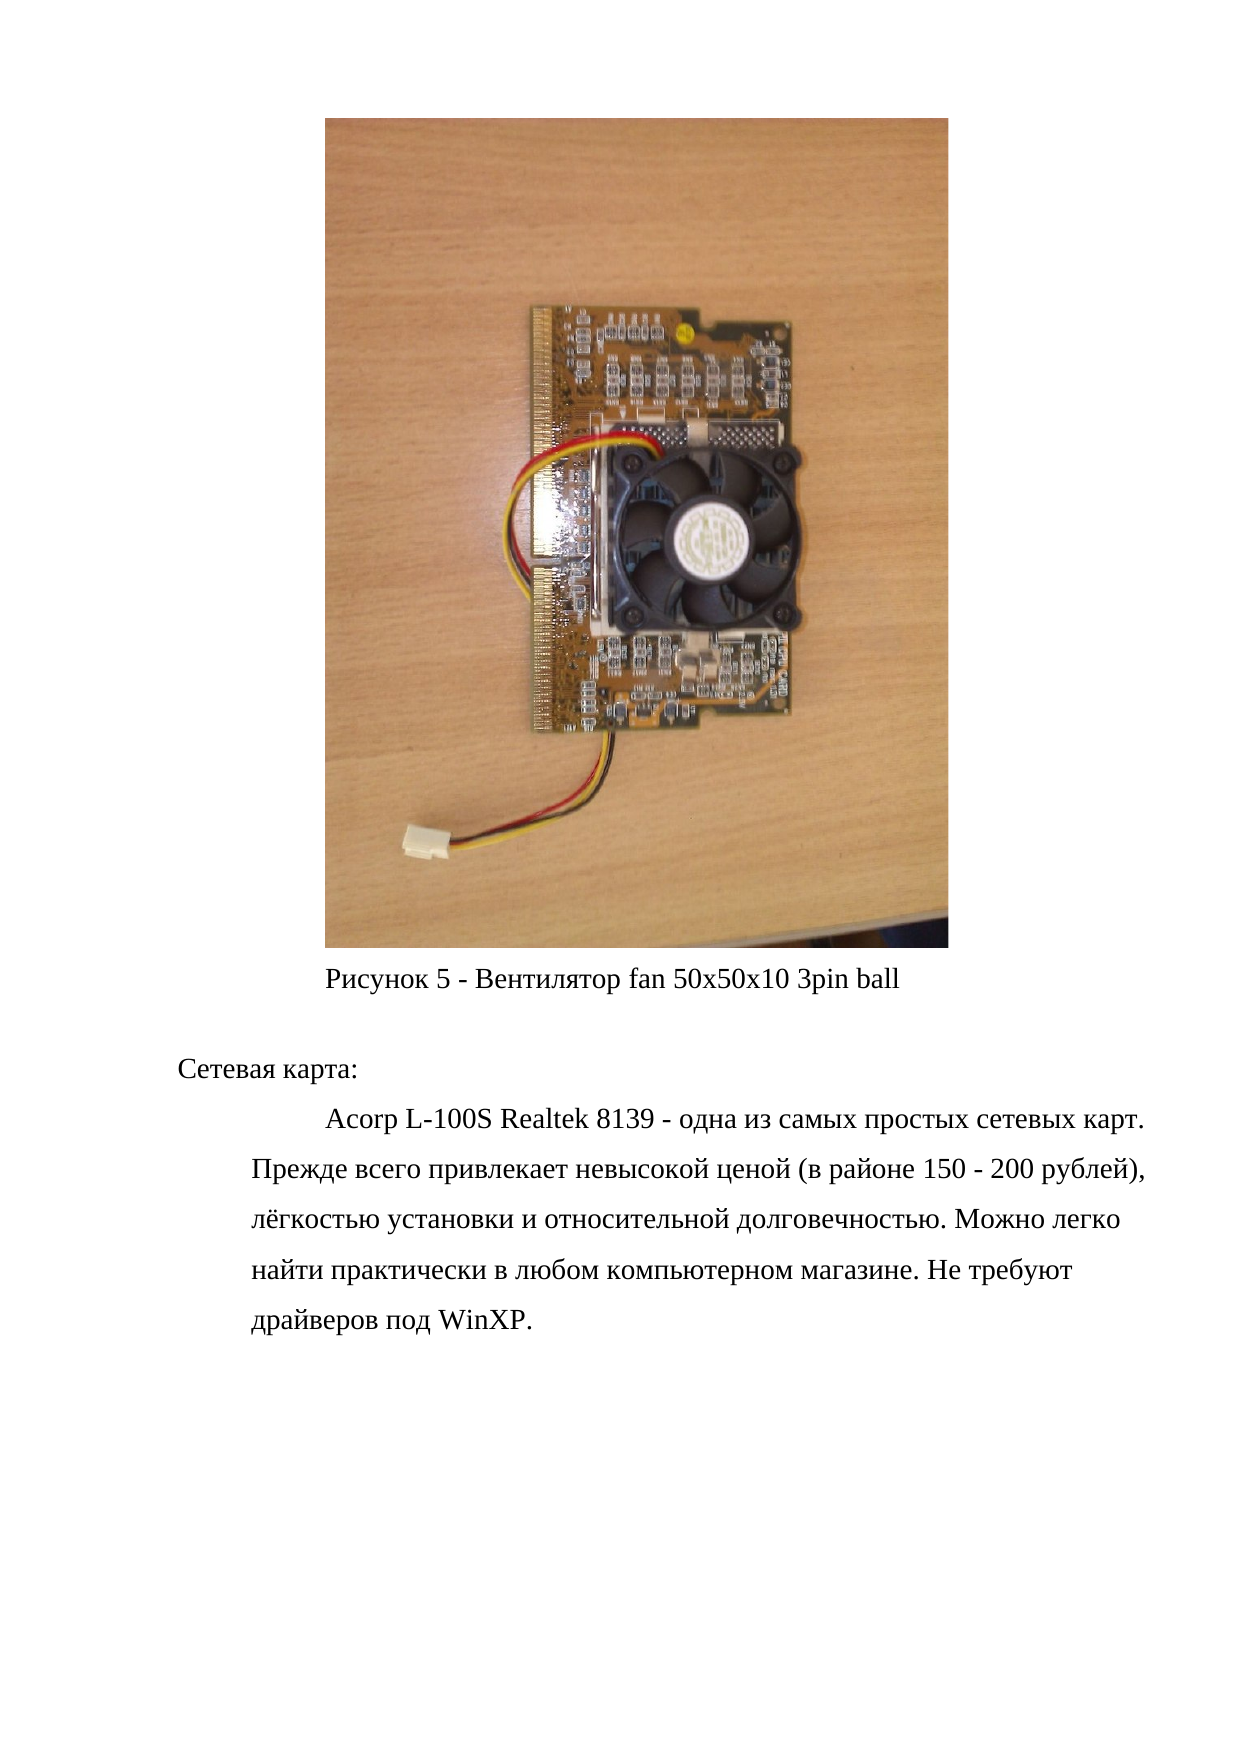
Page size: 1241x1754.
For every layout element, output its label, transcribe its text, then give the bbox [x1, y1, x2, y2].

picture [325, 118, 949, 948]
text Сетевая карта: [177, 1051, 1152, 1084]
text Рисунок 5 - Вентилятор fan 50x50x10 3pin ball [251, 961, 1152, 994]
text Acorp L-100S Realtek 8139 - одна из самых простых сетевых карт. Прежде всего привлекает невысокой ценой (в районе 150 - 200 рублей), лёгкостью установки и относительной долговечностью. Можно легко найти практически в любом компьютерном магазине. Не требуют драйверов под WinXP. [251, 1101, 1152, 1336]
